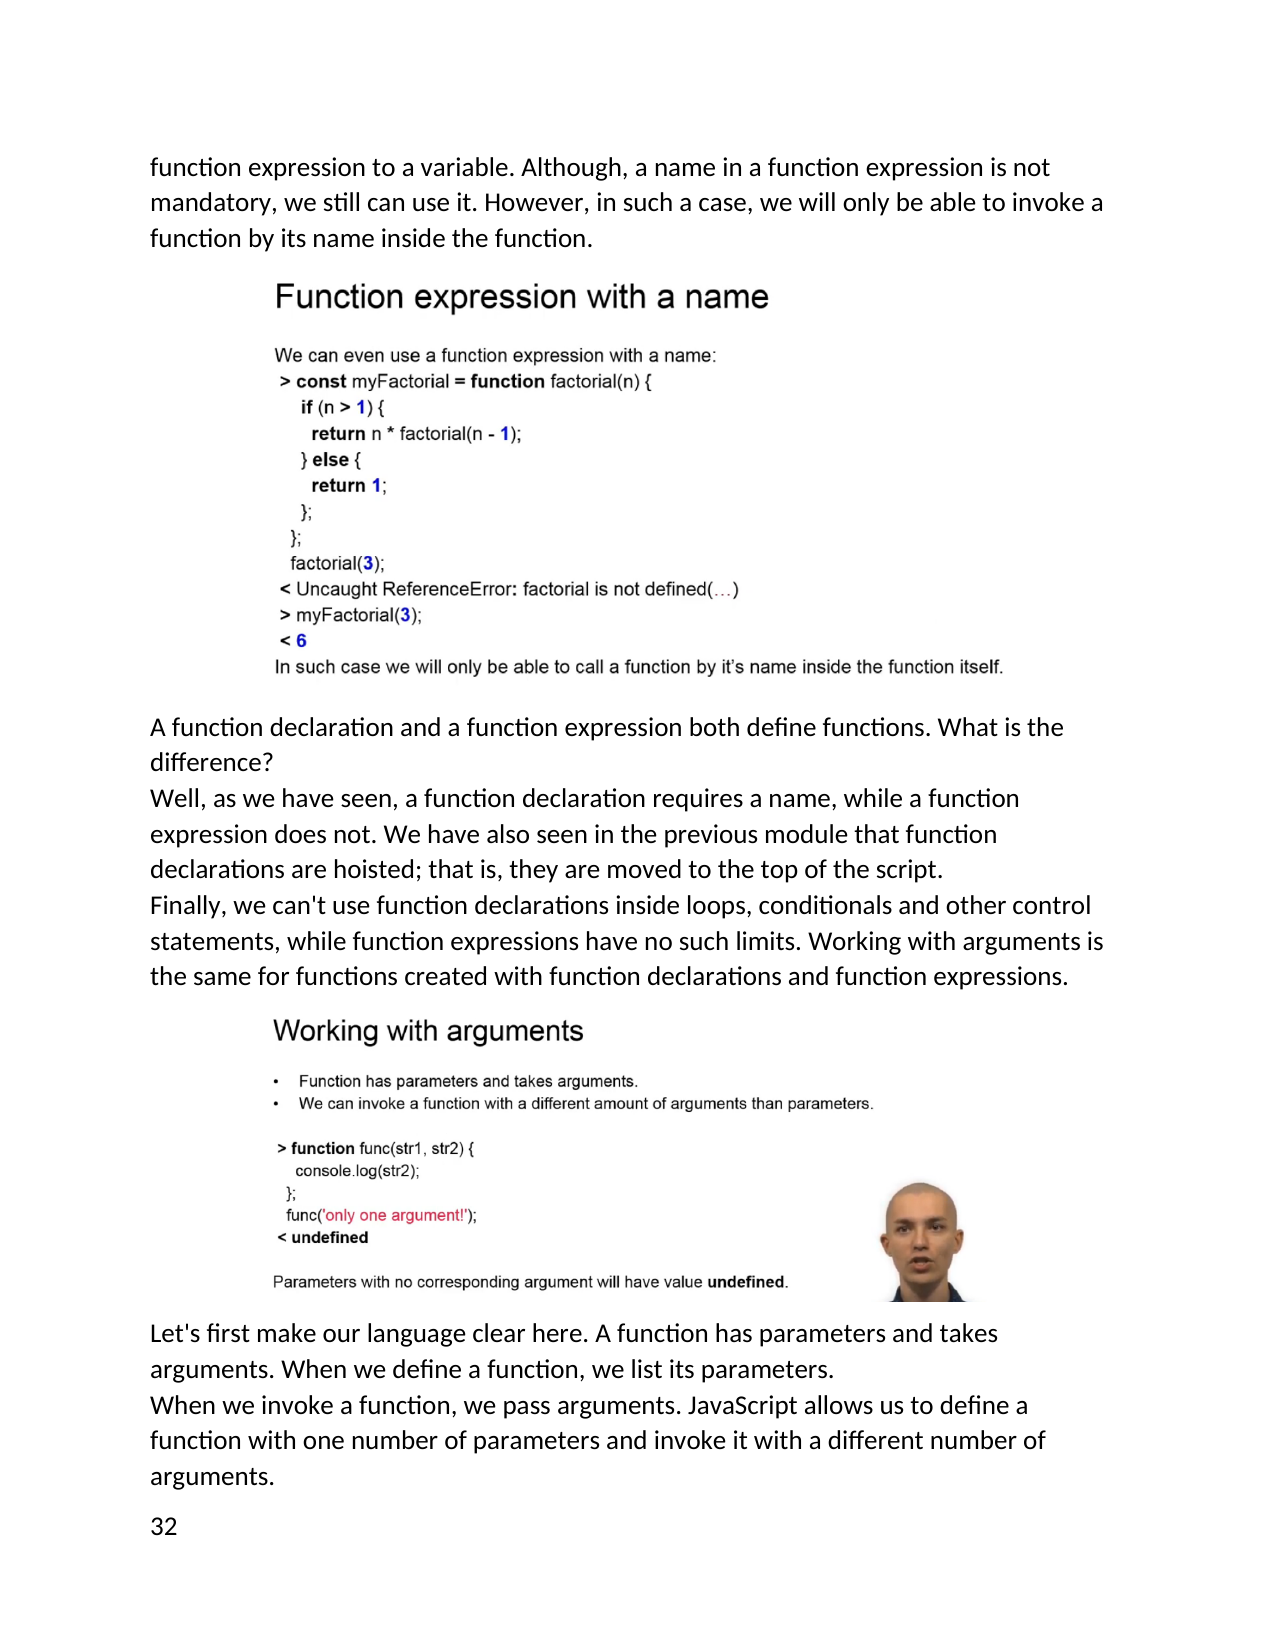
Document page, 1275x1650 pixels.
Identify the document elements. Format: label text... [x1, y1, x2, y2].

text A function declaration and a function expression both define functions. What is the difference? [150, 710, 1125, 778]
text Well, as we have seen, a function declaration requires a name, while a function expression does not. We have also seen in the previous module that function declarations are hoisted; that is, they are moved to the top of the script. [150, 781, 1125, 885]
picture [262, 269, 1013, 695]
text Let's first make our language clear here. A function has parameters and takes arguments. When we define a function, we list its parameters. [150, 1317, 1125, 1385]
picture [262, 1007, 1013, 1302]
text Finally, we can't use function declarations inside loops, conditionals and other control statements, while function expressions have no such limits. Working with arguments is the same for functions created with function declarations and function expressions. [150, 888, 1125, 992]
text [150, 150, 1125, 254]
text When we invoke a function, we pass arguments. JavaScript allows us to define a function with one number of parameters and invoke it with a different number of arguments. [150, 1388, 1125, 1492]
